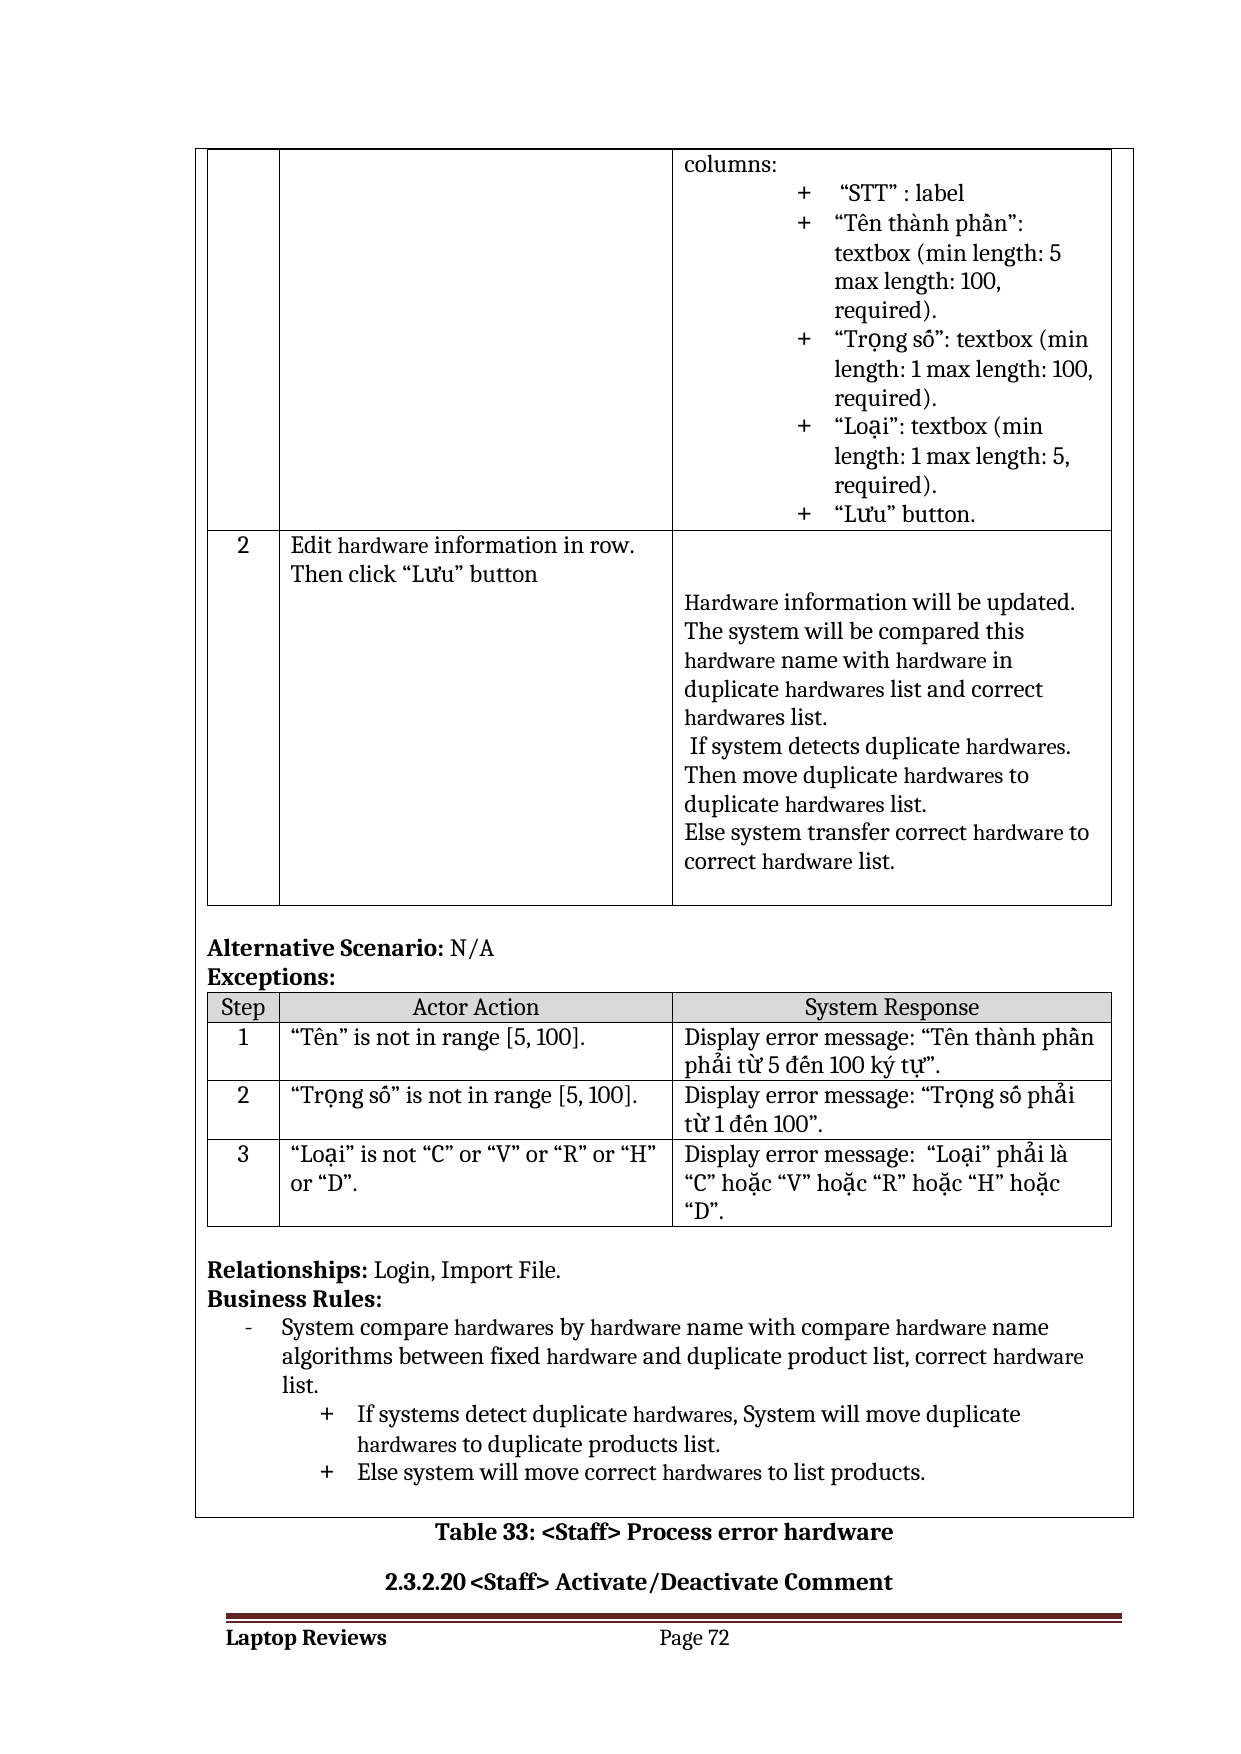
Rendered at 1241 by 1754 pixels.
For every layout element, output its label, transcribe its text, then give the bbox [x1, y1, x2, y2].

subtitle <Staff> Activate/Deactivate Comment [385, 1568, 1122, 1596]
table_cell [196, 149, 1133, 1517]
text Table 33: <Staff> Process error hardware [207, 1518, 1122, 1547]
